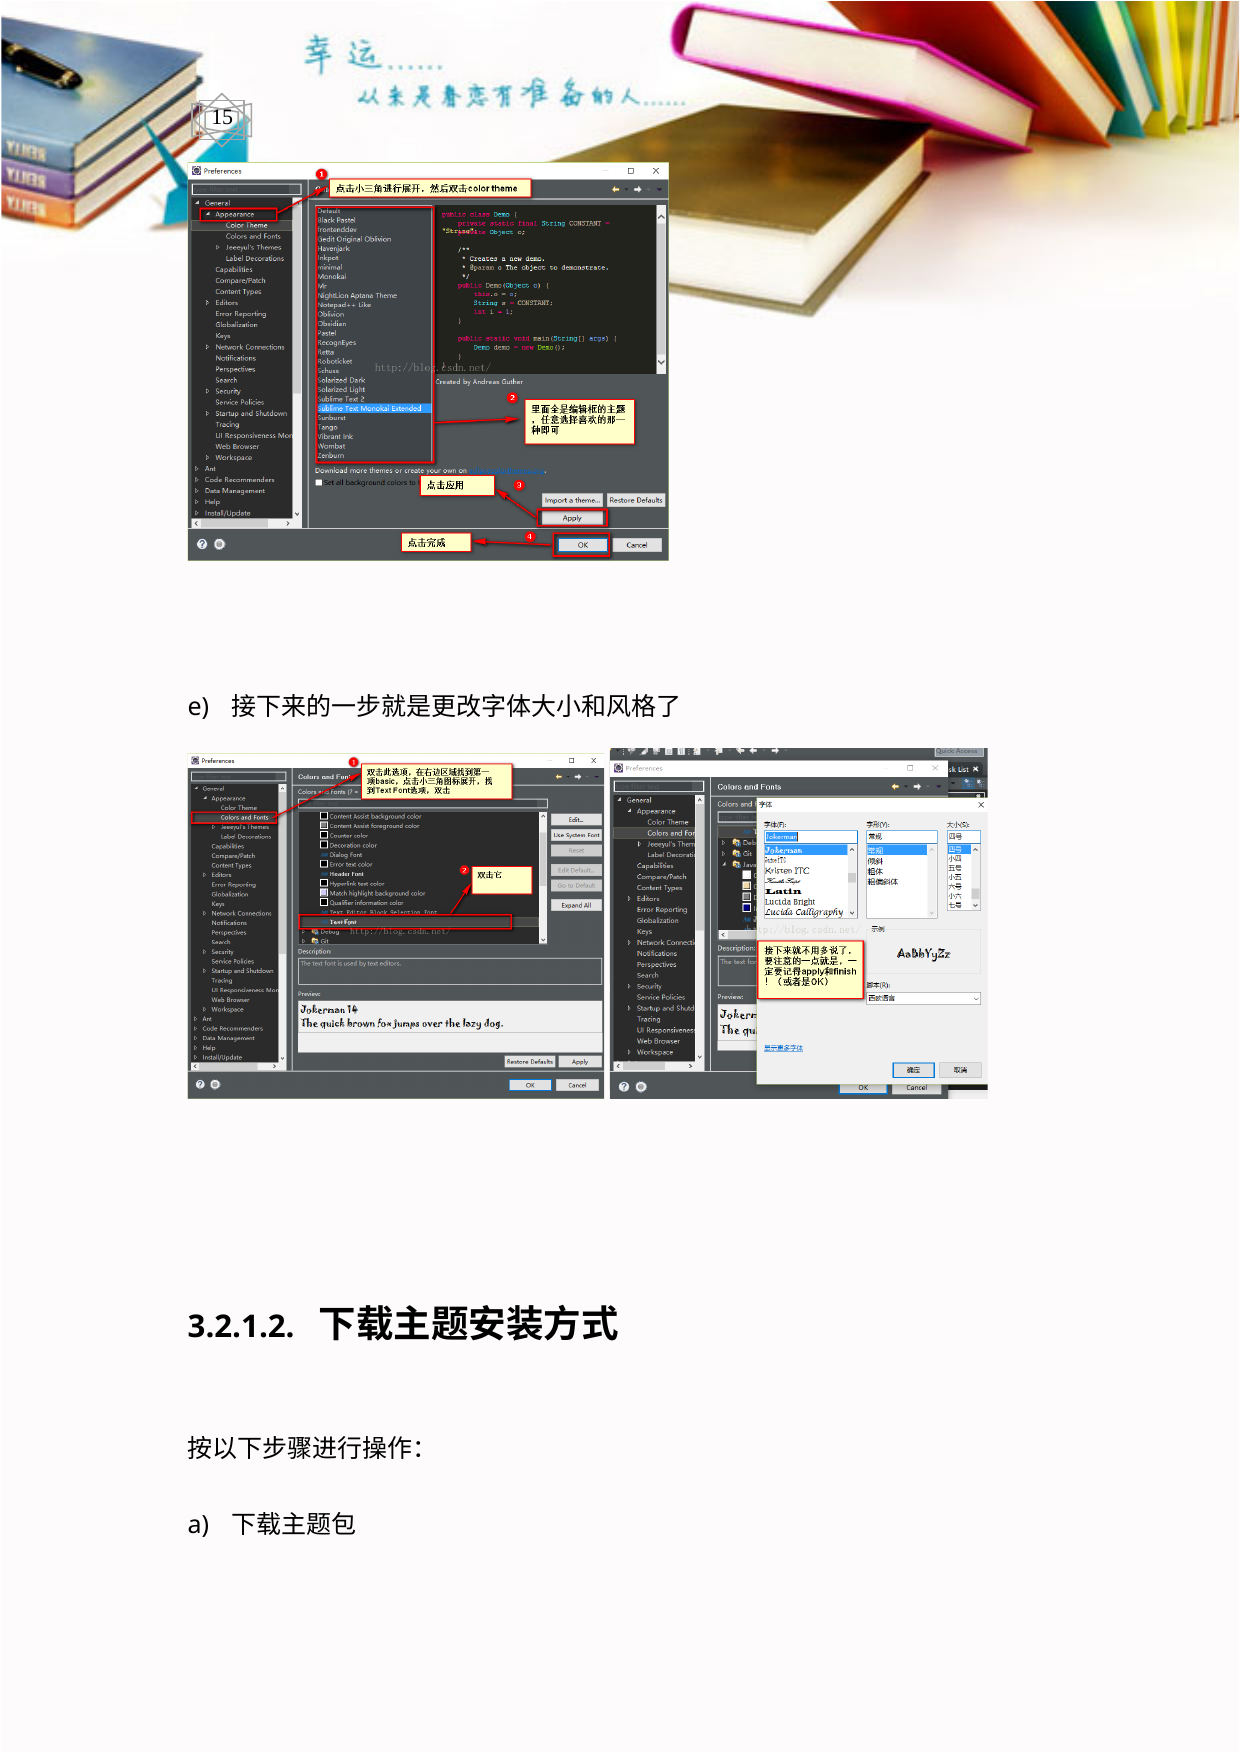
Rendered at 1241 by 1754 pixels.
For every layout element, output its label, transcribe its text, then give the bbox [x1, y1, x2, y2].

subtitle 下载主题安装方式 [187, 1288, 1053, 1353]
text 按以下步骤进行操作： [187, 1414, 1053, 1479]
picture [1, 1, 1240, 1752]
list 下载主题包 [187, 1490, 1053, 1555]
list 接下来的一步就是更改字体大小和风格了 [187, 672, 1053, 737]
